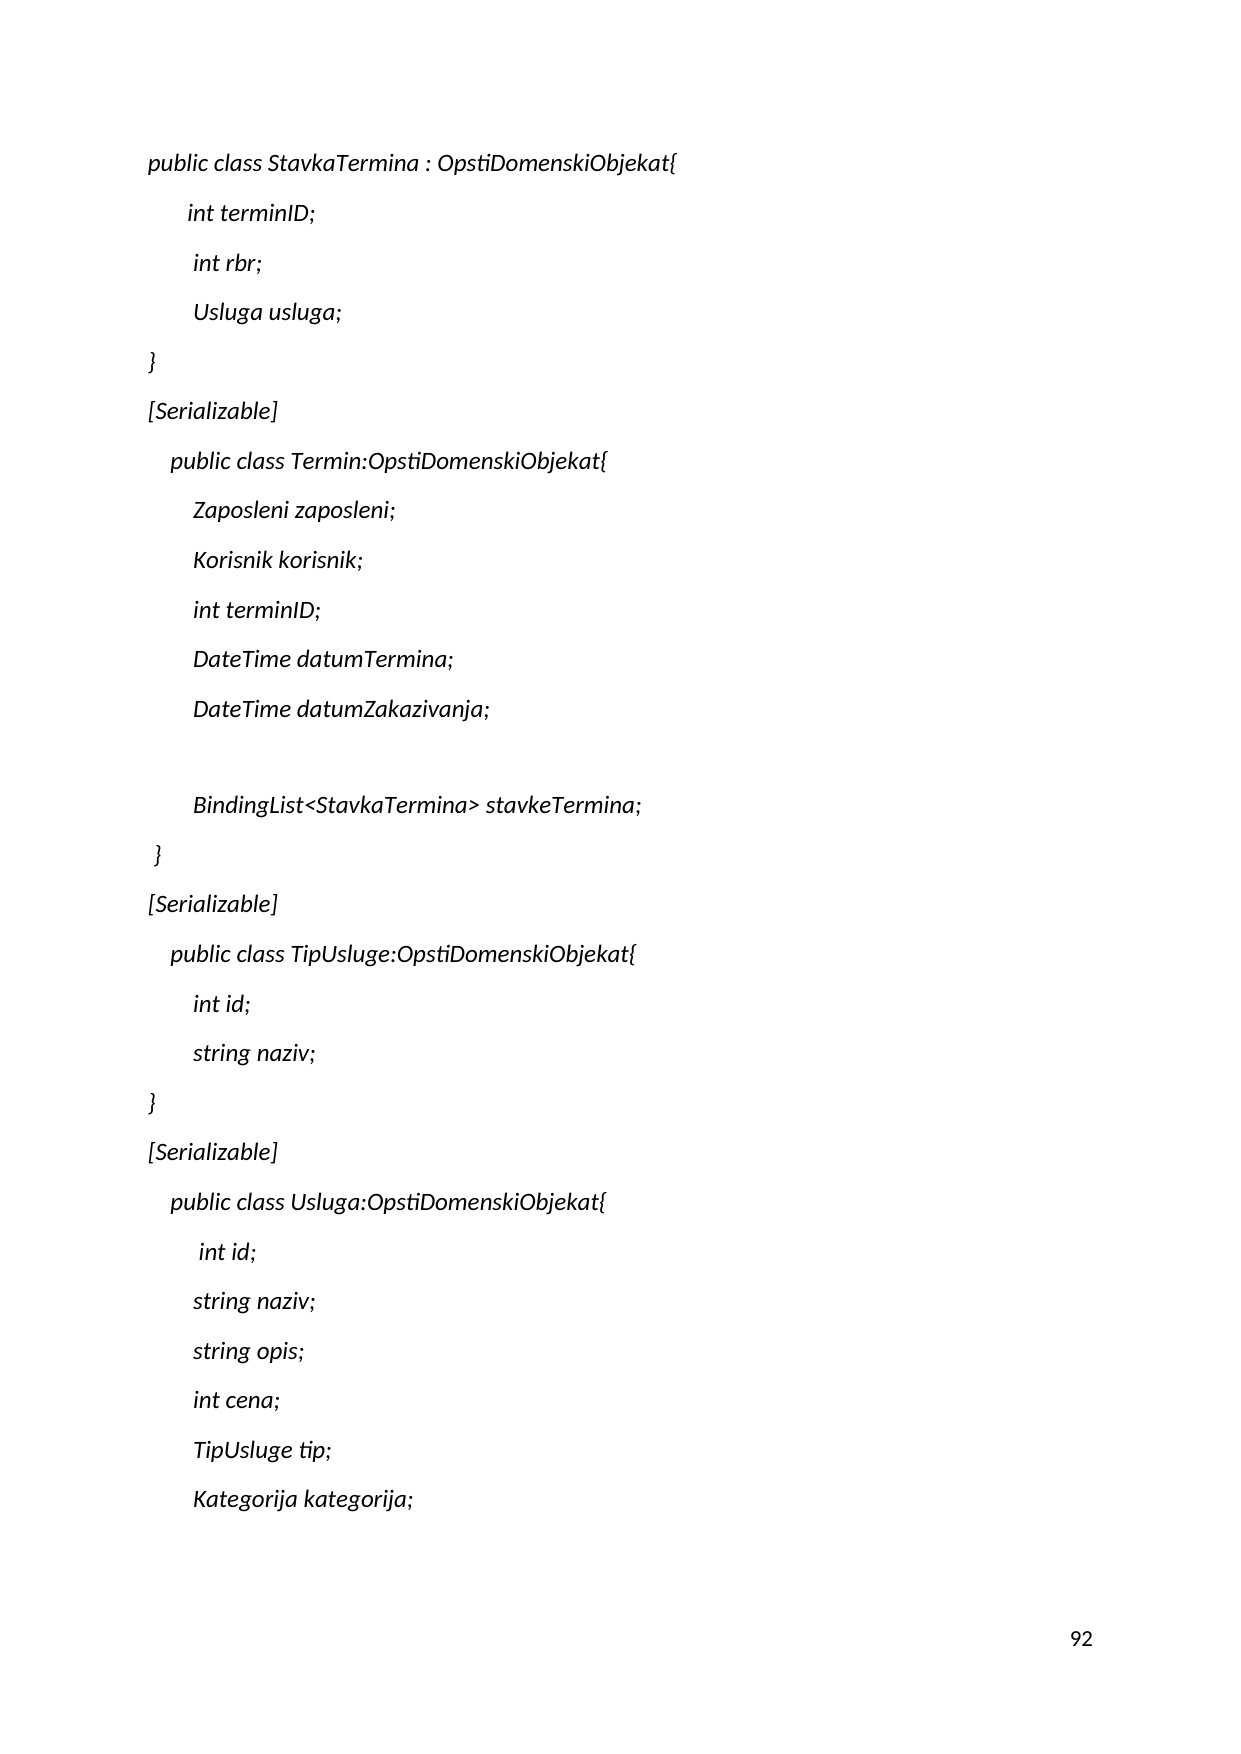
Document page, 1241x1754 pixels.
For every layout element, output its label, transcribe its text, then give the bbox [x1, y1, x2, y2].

text public class Usluga:OpstiDomenskiObjekat{ [148, 1186, 1093, 1217]
text int terminID; [148, 197, 1093, 228]
text } [148, 346, 1093, 376]
text int rbr; [148, 247, 1093, 277]
text string opis; [148, 1335, 1093, 1365]
text TipUsluge tip; [148, 1434, 1093, 1464]
text public class TipUsluge:OpstiDomenskiObjekat{ [148, 938, 1093, 969]
text DateTime datumZakazivanja; [148, 693, 1093, 723]
text int id; [148, 988, 1093, 1018]
text [Serializable] [148, 396, 1093, 426]
text BindingList<StavkaTermina> stavkeTermina; [148, 789, 1093, 820]
text DateTime datumTermina; [148, 643, 1093, 674]
text [Serializable] [148, 1137, 1093, 1167]
text public class StavkaTermina : OpstiDomenskiObjekat{ [148, 148, 1093, 178]
text string naziv; [148, 1037, 1093, 1068]
text int id; [148, 1236, 1093, 1266]
text Korisnik korisnik; [148, 544, 1093, 575]
text Kategorija kategorija; [148, 1484, 1093, 1514]
text string naziv; [148, 1285, 1093, 1316]
text int cena; [148, 1384, 1093, 1415]
text Usluga usluga; [148, 296, 1093, 327]
text } [148, 839, 1093, 869]
text public class Termin:OpstiDomenskiObjekat{ [148, 445, 1093, 476]
text Zaposleni zaposleni; [148, 495, 1093, 525]
text int terminID; [148, 594, 1093, 624]
text [Serializable] [148, 889, 1093, 919]
text } [148, 1087, 1093, 1117]
